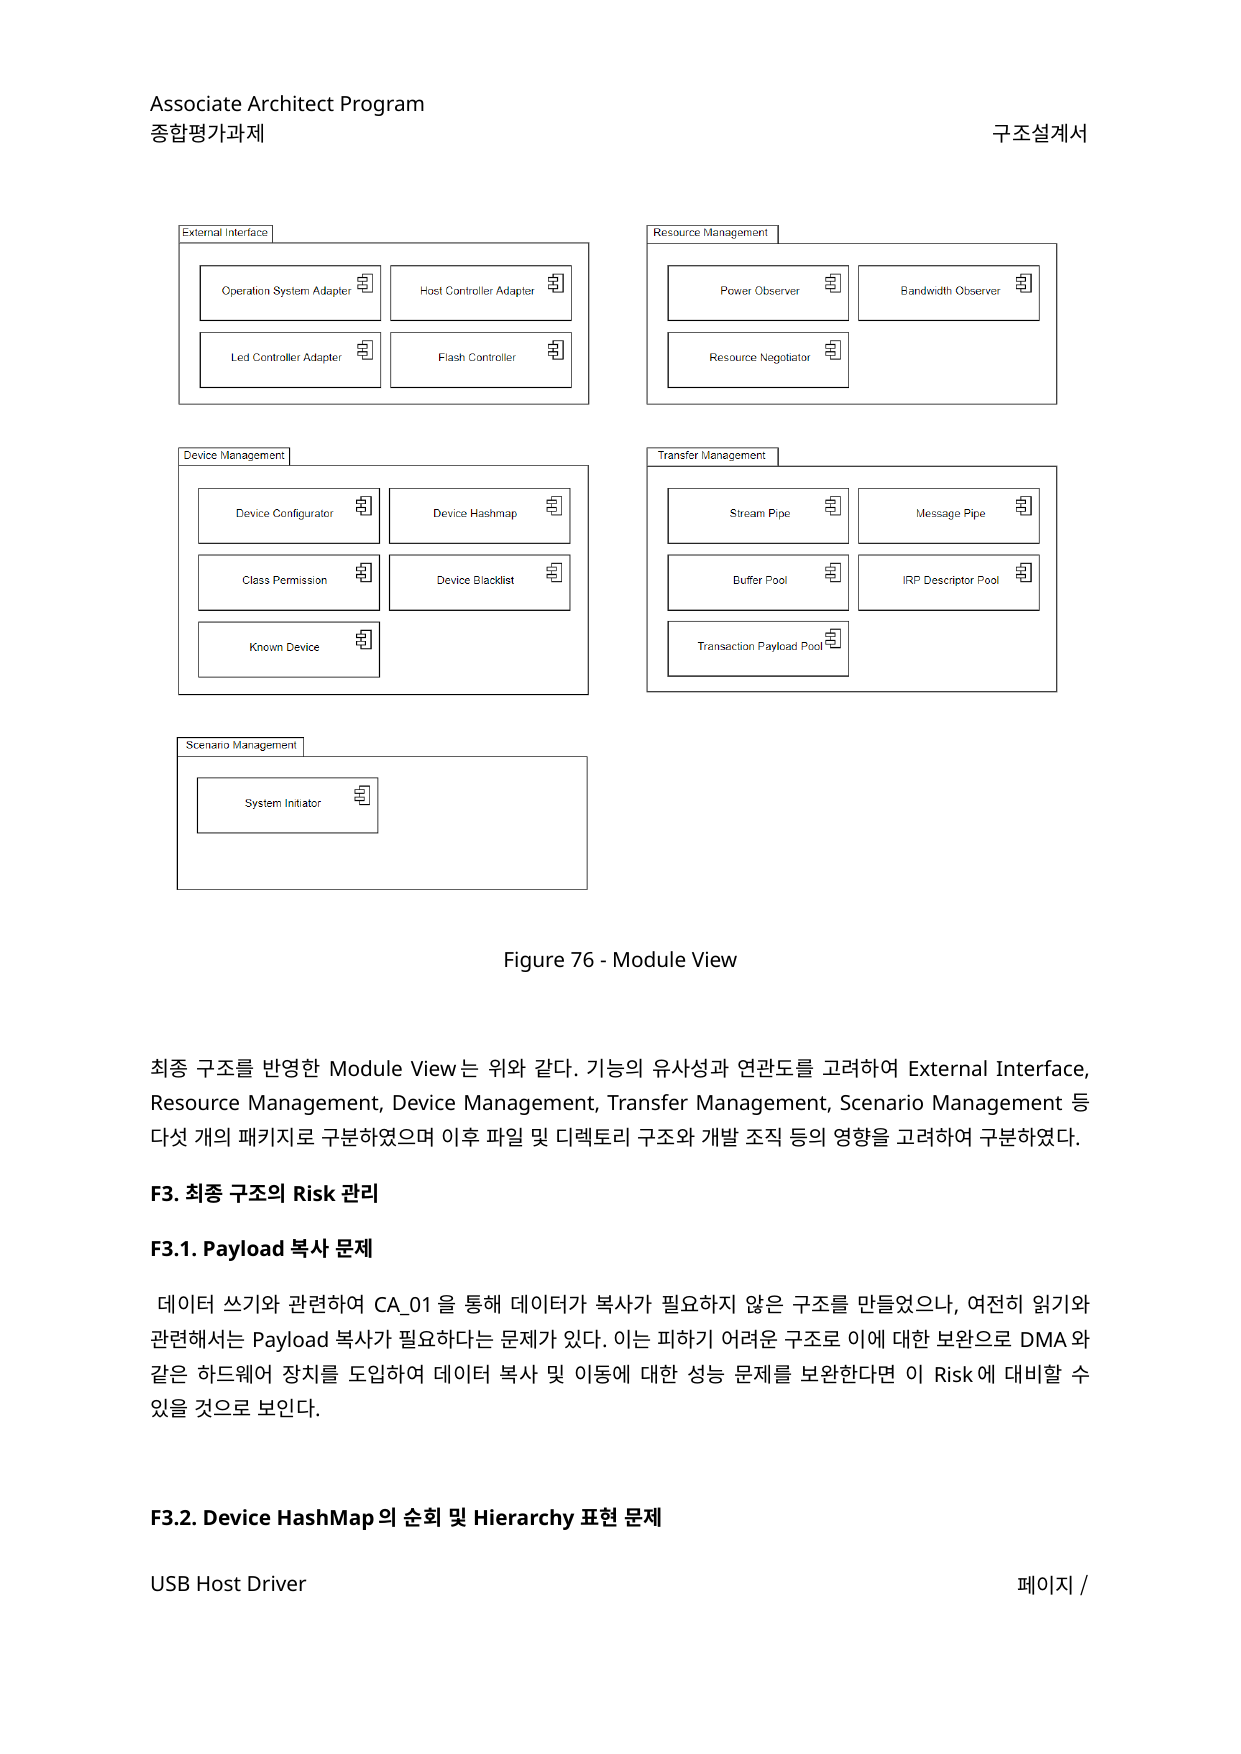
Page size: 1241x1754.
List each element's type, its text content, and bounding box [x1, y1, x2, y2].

picture [150, 200, 1091, 920]
text F3. 최종 구조의 Risk 관리 [150, 1177, 1090, 1207]
text F3.1. Payload 복사 문제 [150, 1233, 1090, 1263]
text 데이터 쓰기와 관련하여 CA_01을 통해 데이터가 복사가 필요하지 않은 구조를 만들었으나, 여전히 읽기와 관련해서는 Payload 복사가 필요하다는 문제가 있다. 이는 피하기 어려운 구조로 이에 대한 보완으로 DMA와 같은 하드웨어 장치를 도입하여 데이터 복사 및 이동에 대한 성능 문제를 보완한다면 이 Risk에 대비할 수 있을 것으로 보인다. [150, 1288, 1090, 1423]
text 최종 구조를 반영한 Module View는 위와 같다. 기능의 유사성과 연관도를 고려하여 External Interface, Resource Management, Device Management, Transfer Management, Scenario Management 등 다섯 개의 패키지로 구분하였으며 이후 파일 및 디렉토리 구조와 개발 조직 등의 영향을 고려하여 구분하였다. [150, 1052, 1090, 1152]
text F3.2. Device HashMap의 순회 및 Hierarchy 표현 문제 [150, 1502, 1090, 1532]
